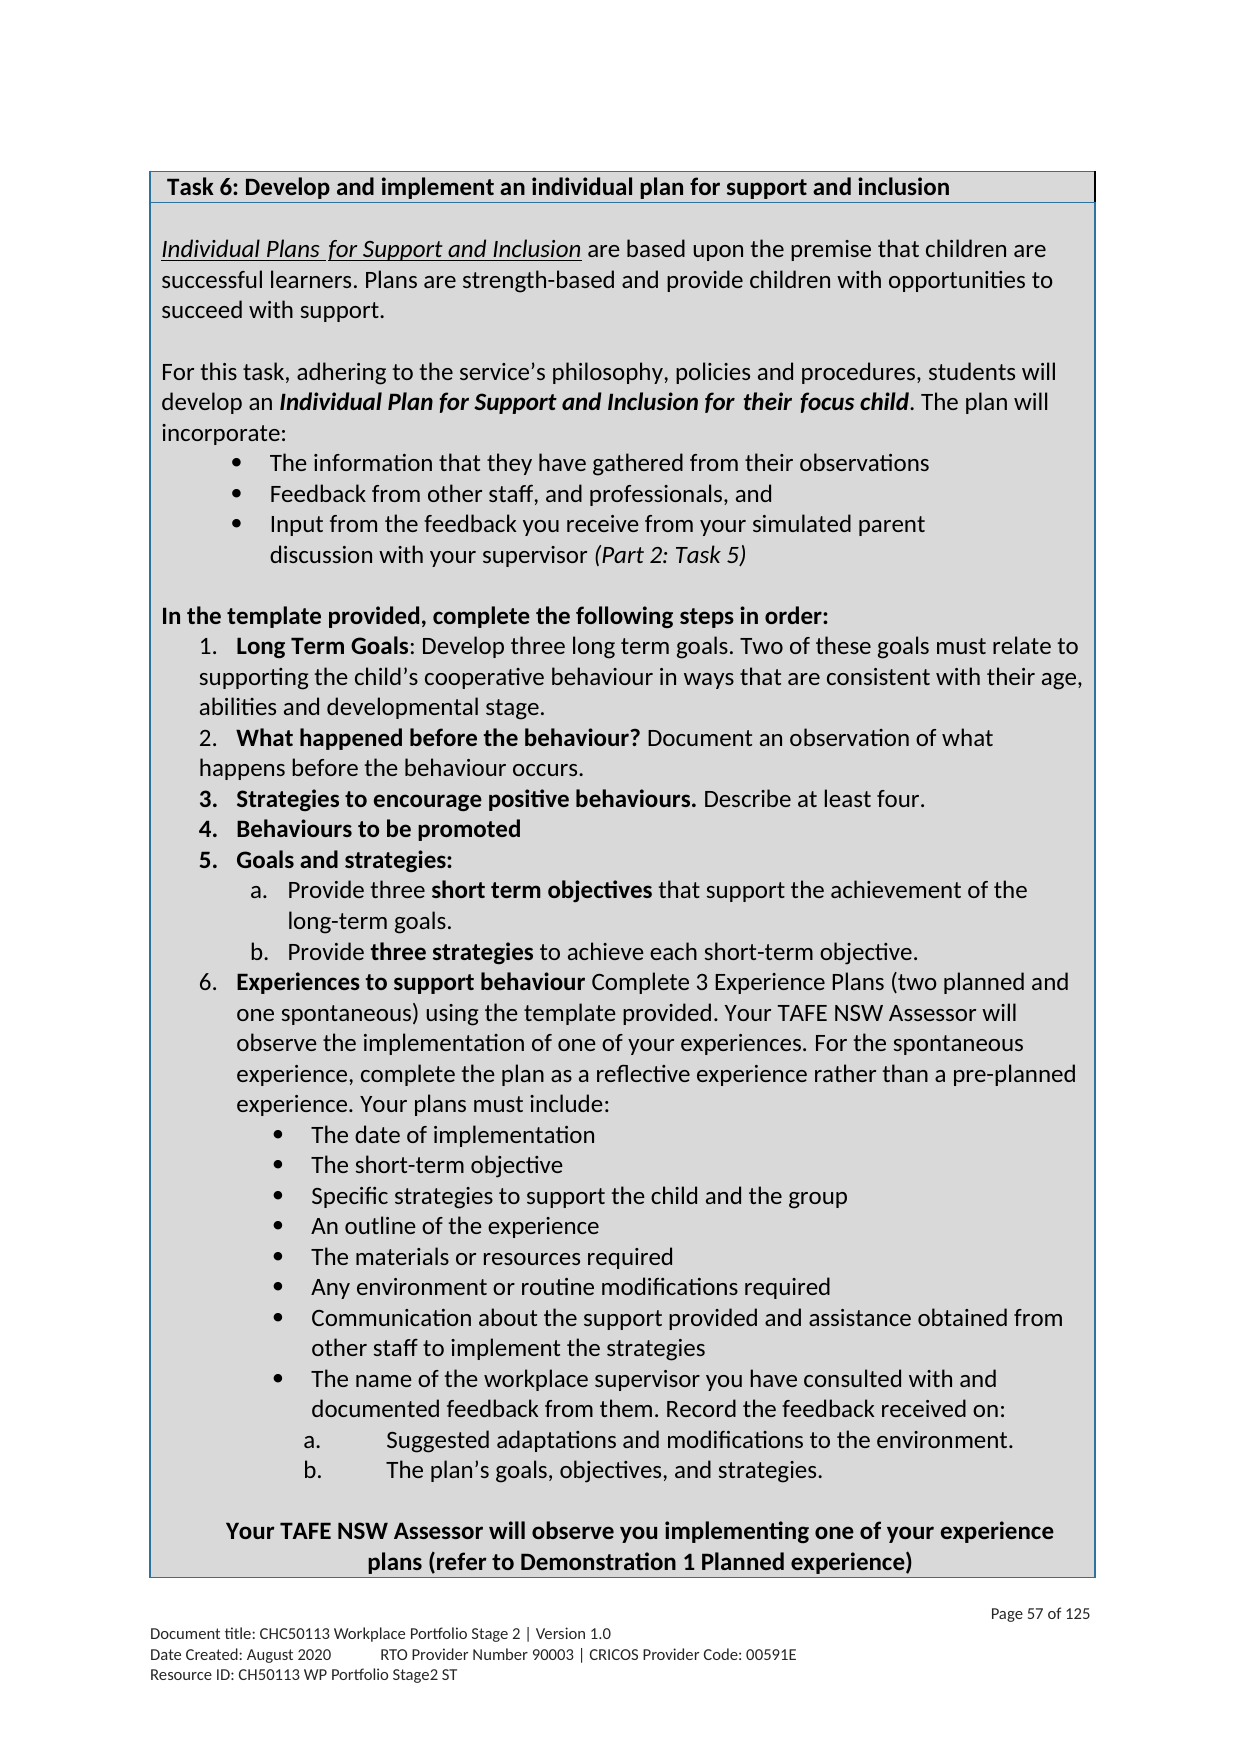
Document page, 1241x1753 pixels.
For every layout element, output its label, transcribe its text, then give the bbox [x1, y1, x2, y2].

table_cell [151, 203, 1094, 1577]
table_header Task 6: Develop and implement an individual plan for support and inclusion [151, 172, 1094, 202]
